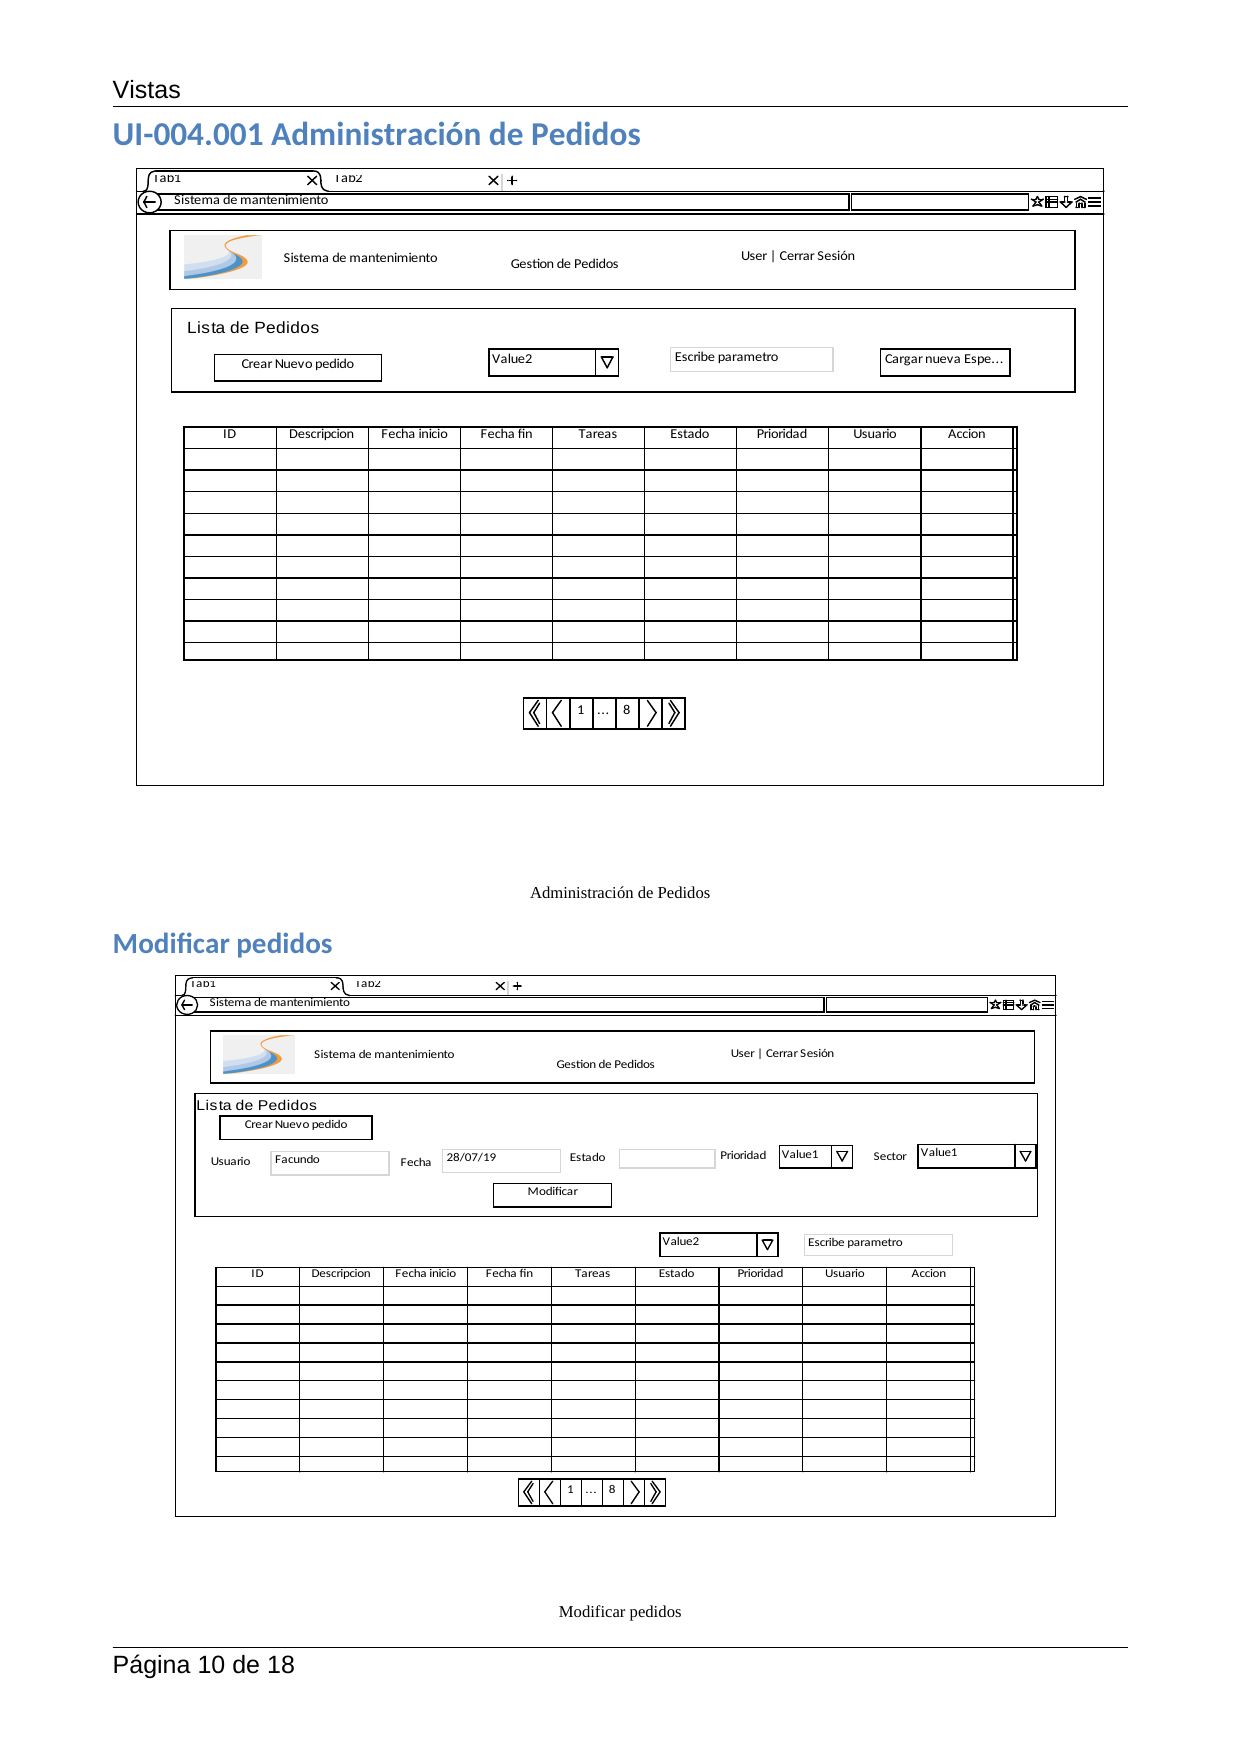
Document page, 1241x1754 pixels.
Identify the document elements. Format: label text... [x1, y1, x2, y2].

text Administración de Pedidos [112, 882, 1128, 902]
subtitle UI-004.001 Administración de Pedidos [112, 112, 1128, 153]
text Modificar pedidos [112, 1602, 1128, 1621]
subtitle Modificar pedidos [112, 926, 1128, 961]
